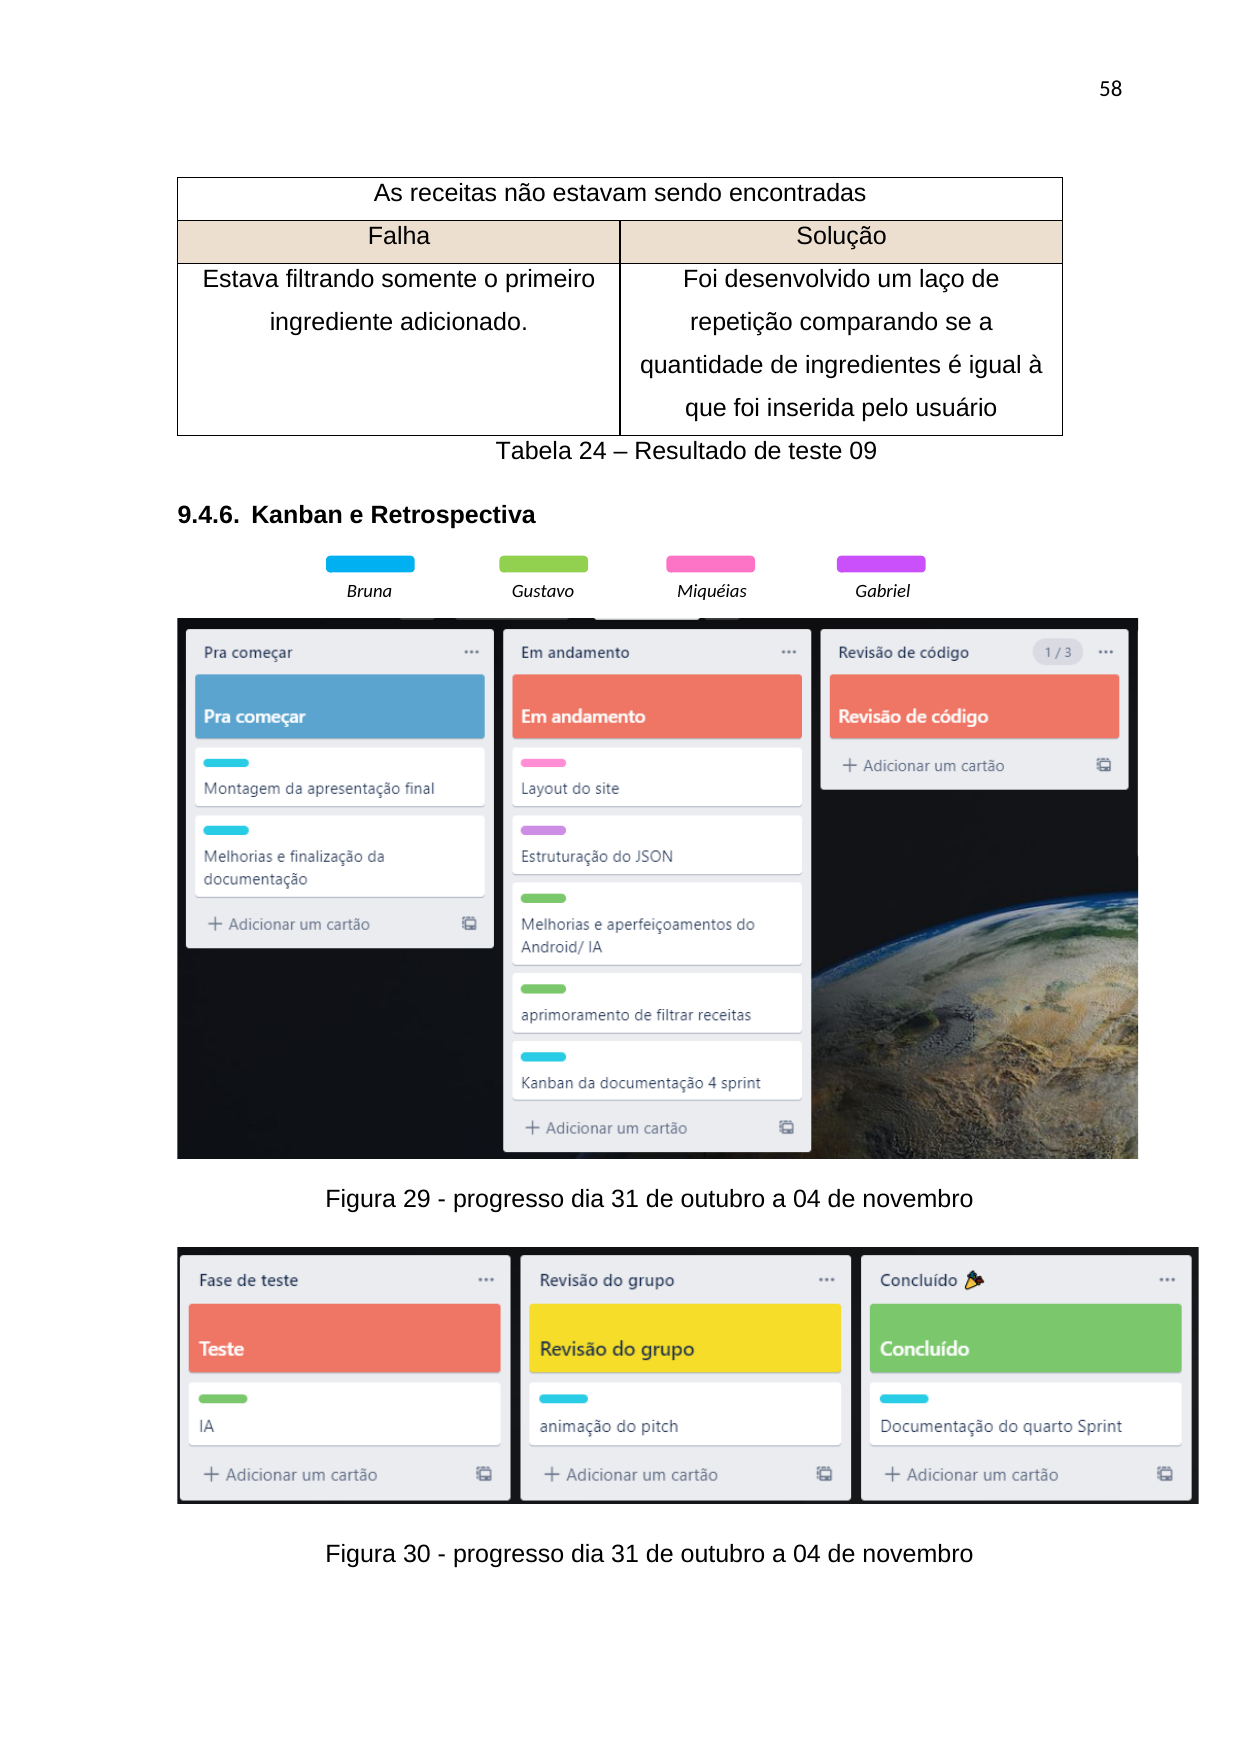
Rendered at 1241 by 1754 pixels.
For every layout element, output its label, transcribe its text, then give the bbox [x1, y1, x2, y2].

subtitle Kanban e Retrospectiva [177, 500, 1122, 529]
table_cell Falha [178, 221, 619, 263]
text Tabela 24 – Resultado de teste 09 [177, 436, 1122, 465]
table_cell As receitas não estavam sendo encontradas [178, 178, 1062, 220]
table_cell Foi desenvolvido um laço de repetição comparando se a quantidade de ingredientes é igual à que foi inserida pelo usuário [621, 264, 1062, 435]
text Figura 30 - progresso dia 31 de outubro a 04 de novembro [177, 1539, 1122, 1567]
picture [177, 618, 1139, 1159]
table_cell Solução [621, 221, 1062, 263]
table_cell Estava filtrando somente o primeiro ingrediente adicionado. [178, 264, 619, 435]
picture [177, 1247, 1199, 1504]
text Figura 29 - progresso dia 31 de outubro a 04 de novembro [177, 1184, 1122, 1212]
